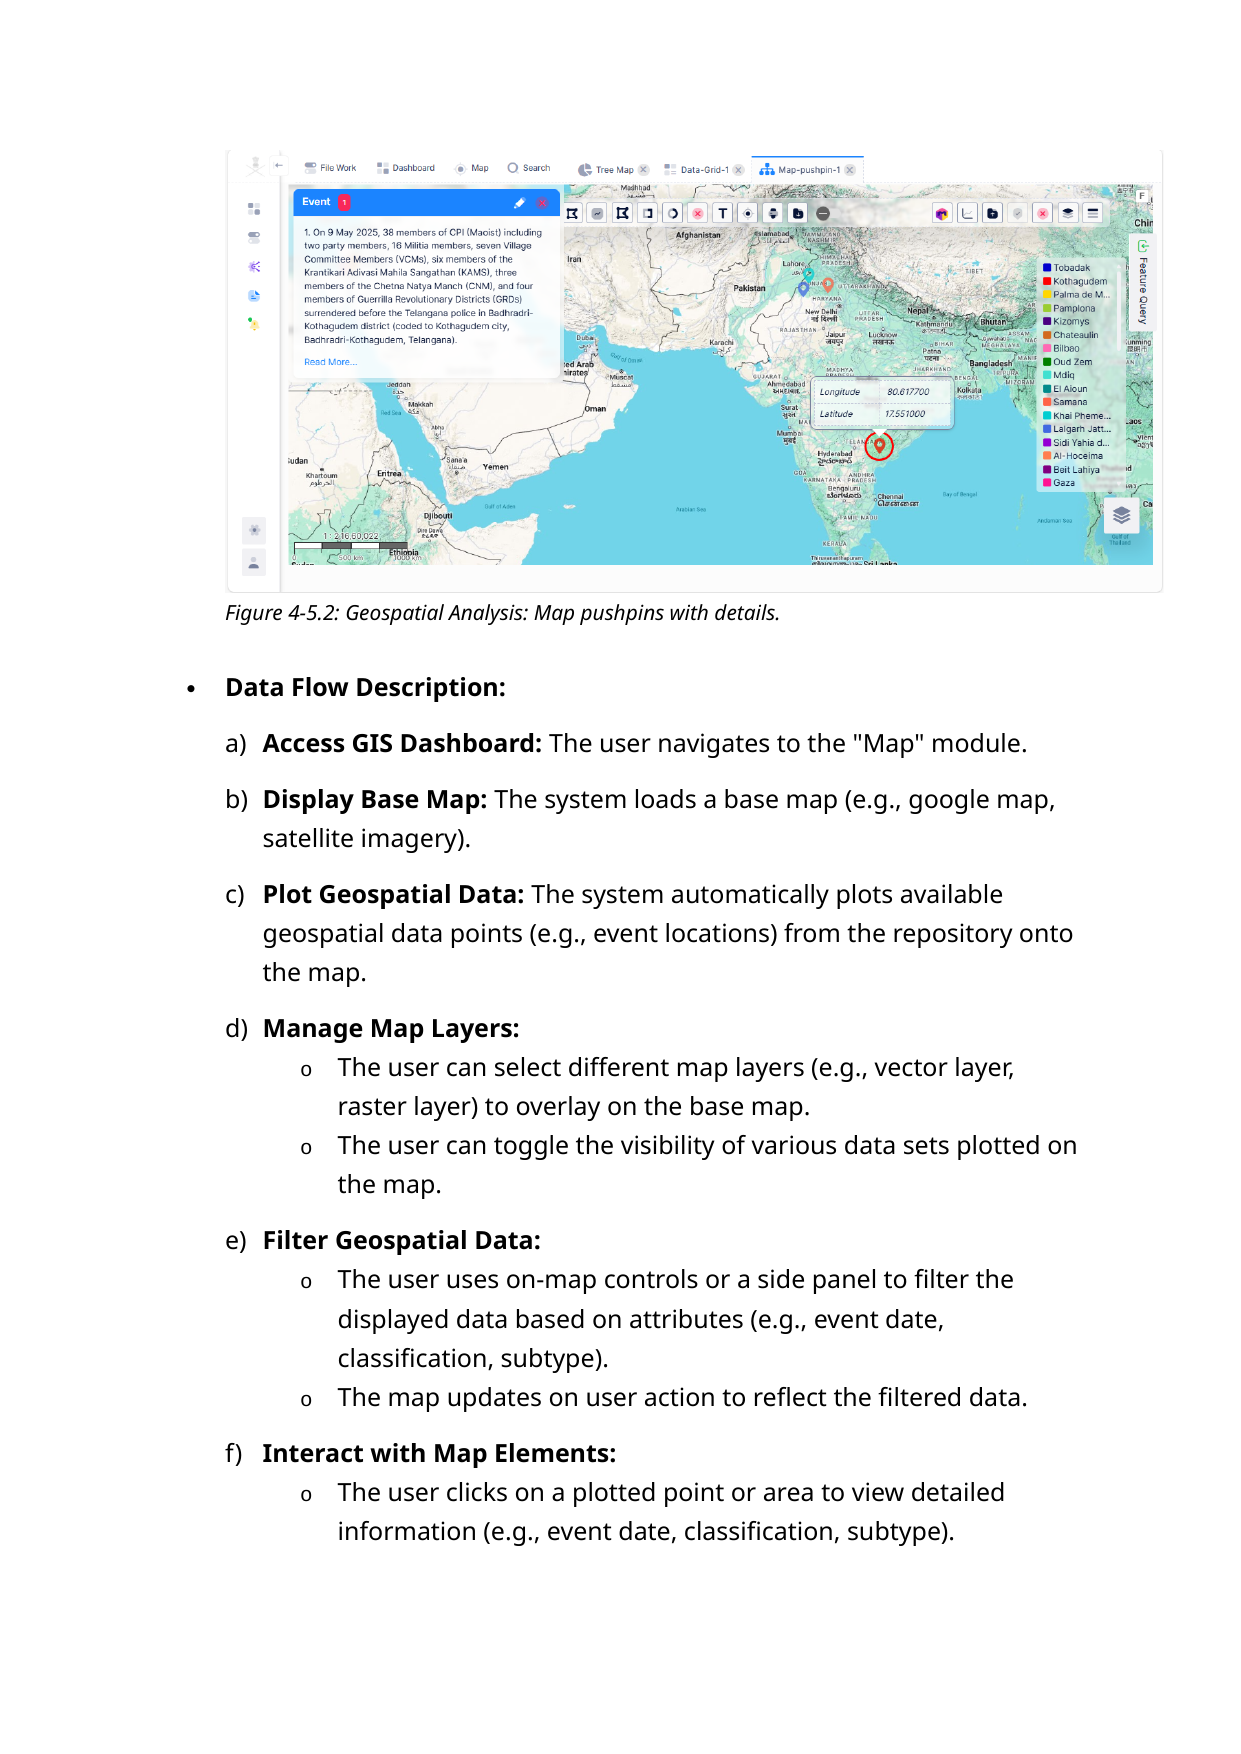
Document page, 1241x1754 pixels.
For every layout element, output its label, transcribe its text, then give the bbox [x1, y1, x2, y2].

list The user can select different map layers (e.g., vector layer, raster layer) to overlay on the base map. [300, 1049, 1090, 1123]
list Plot Geospatial Data: The system automatically plots available geospatial data points (e.g., event locations) from the repository onto the map. [225, 876, 1090, 989]
list Data Flow Description: [187, 669, 1090, 704]
list Filter Geospatial Data: [225, 1223, 1090, 1257]
list Interact with Map Elements: [225, 1435, 1090, 1469]
list Access GIS Dashboard: The user navigates to the "Map" module. [225, 725, 1090, 759]
list The user clicks on a plotted point or area to view detailed information (e.g., event date, classification, subtype). [300, 1474, 1090, 1548]
list The user uses on-map controls or a side panel to filter the displayed data based on attributes (e.g., event date, classification, subtype). [300, 1262, 1090, 1374]
list The map updates on user action to reflect the filtered data. [300, 1379, 1090, 1414]
picture [225, 150, 1164, 593]
list Figure 4-5.2: Geospatial Analysis: Map pushpins with details. [225, 598, 1090, 626]
list The user can toggle the visibility of various data sets plotted on the map. [300, 1128, 1090, 1201]
list Display Base Map: The system loads a base map (e.g., google map, satellite imagery). [225, 781, 1090, 854]
list Manage Map Layers: [225, 1010, 1090, 1044]
